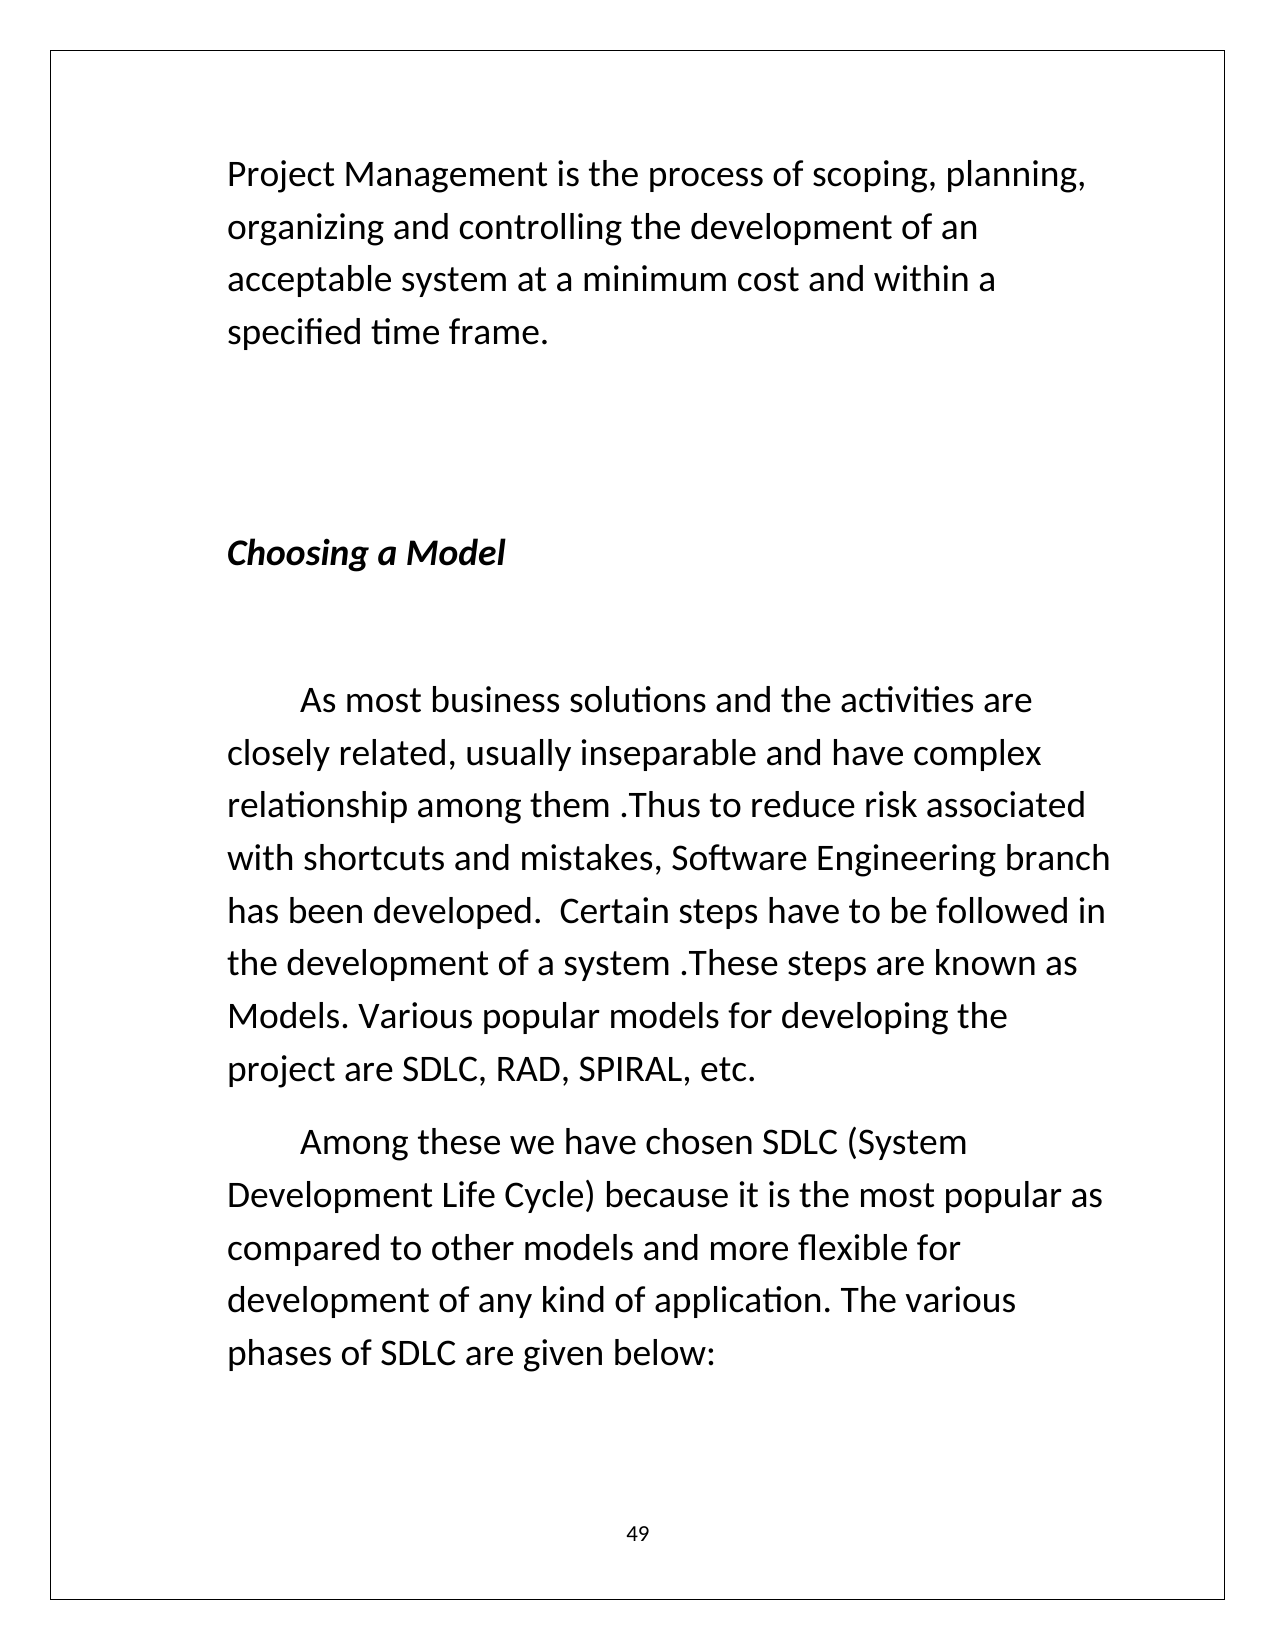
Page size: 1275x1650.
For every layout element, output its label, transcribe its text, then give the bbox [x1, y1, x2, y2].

text Among these we have chosen SDLC (System Development Life Cycle) because it is the most popular as compared to other models and more flexible for development of any kind of application. The various phases of SDLC are given below: [227, 1118, 1125, 1375]
text Choosing a Model [227, 529, 1125, 574]
text As most business solutions and the activities are closely related, usually inseparable and have complex relationship among them .Thus to reduce risk associated with shortcuts and mistakes, Software Engineering branch has been developed. Certain steps have to be followed in the development of a system .These steps are known as Models. Various popular models for developing the project are SDLC, RAD, SPIRAL, etc. [227, 676, 1125, 1091]
text Project Management is the process of scoping, planning, organizing and controlling the development of an acceptable system at a minimum cost and within a specified time frame. [227, 150, 1125, 354]
